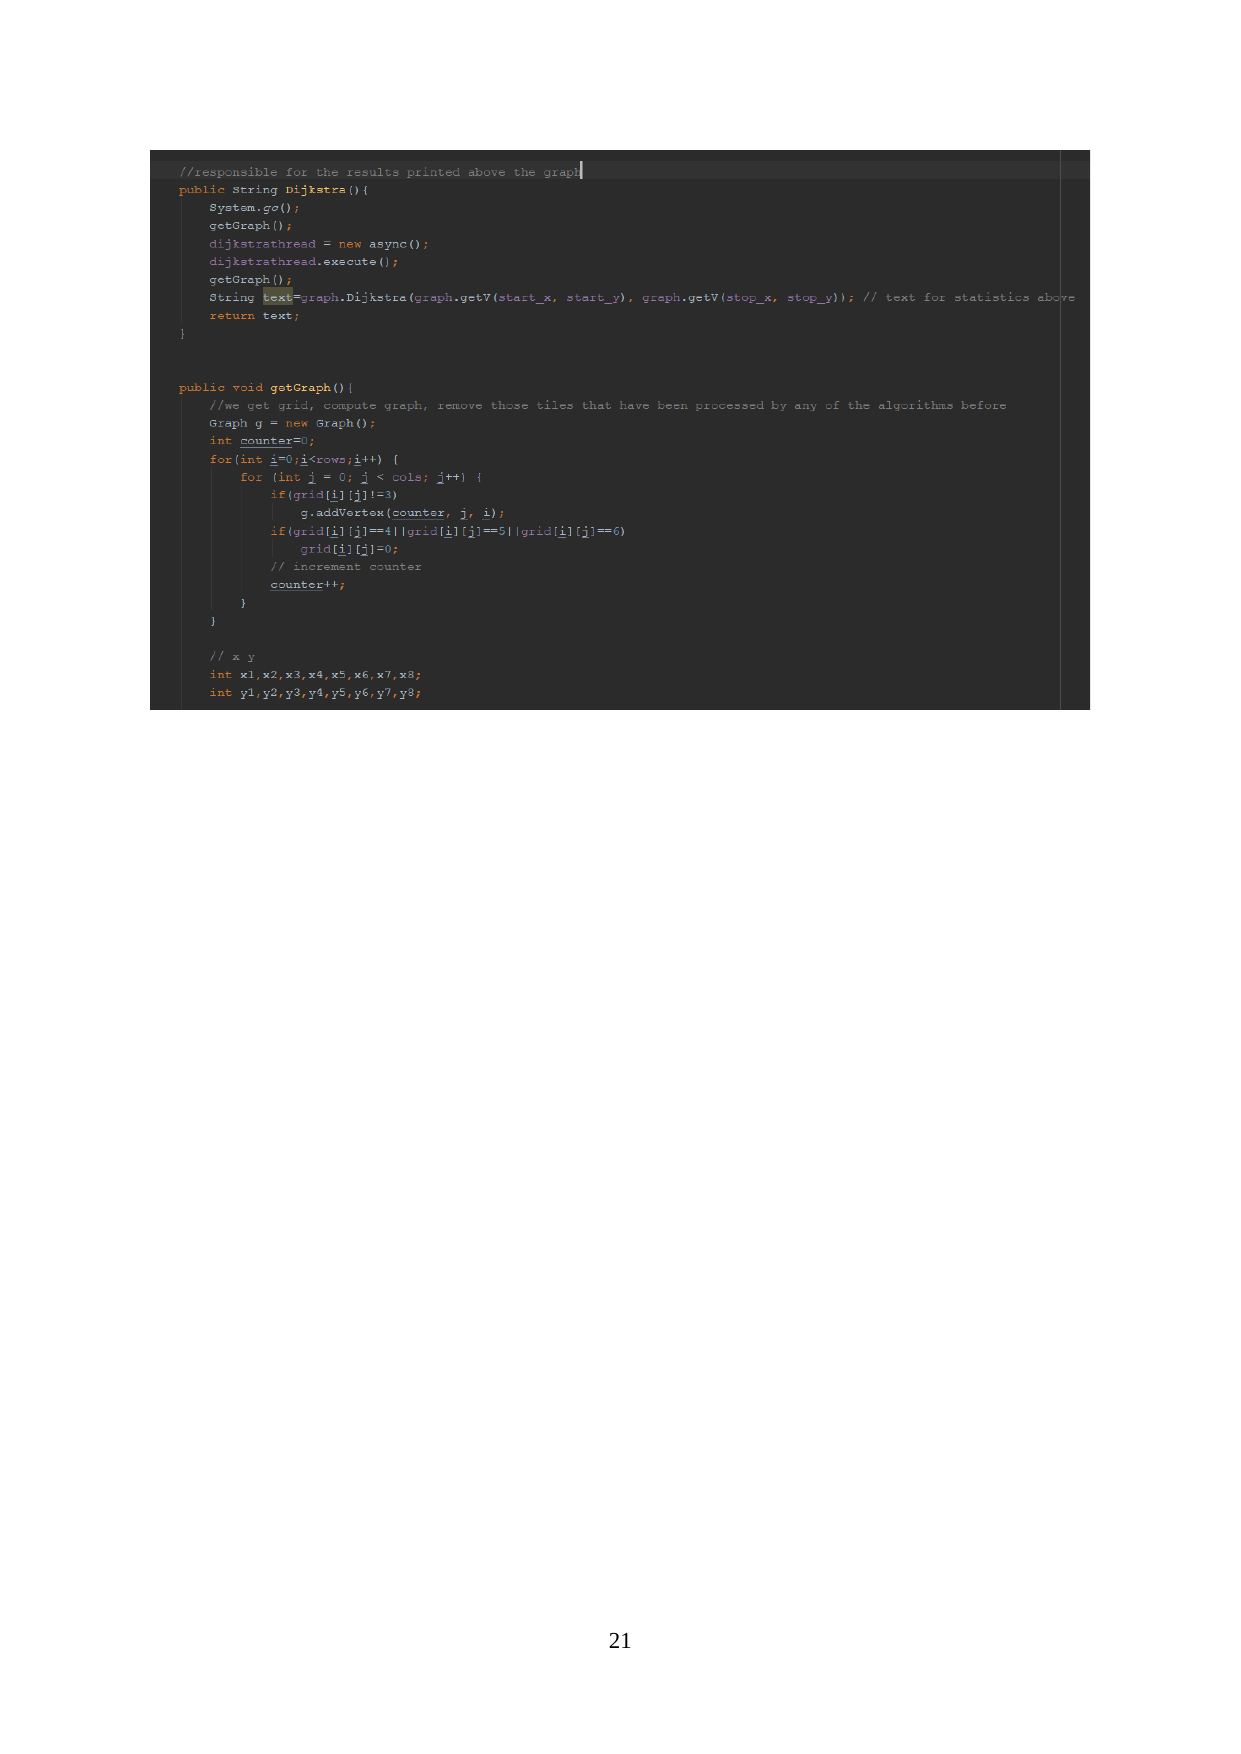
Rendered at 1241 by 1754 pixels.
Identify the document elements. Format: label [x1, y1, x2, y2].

picture [150, 150, 1091, 710]
